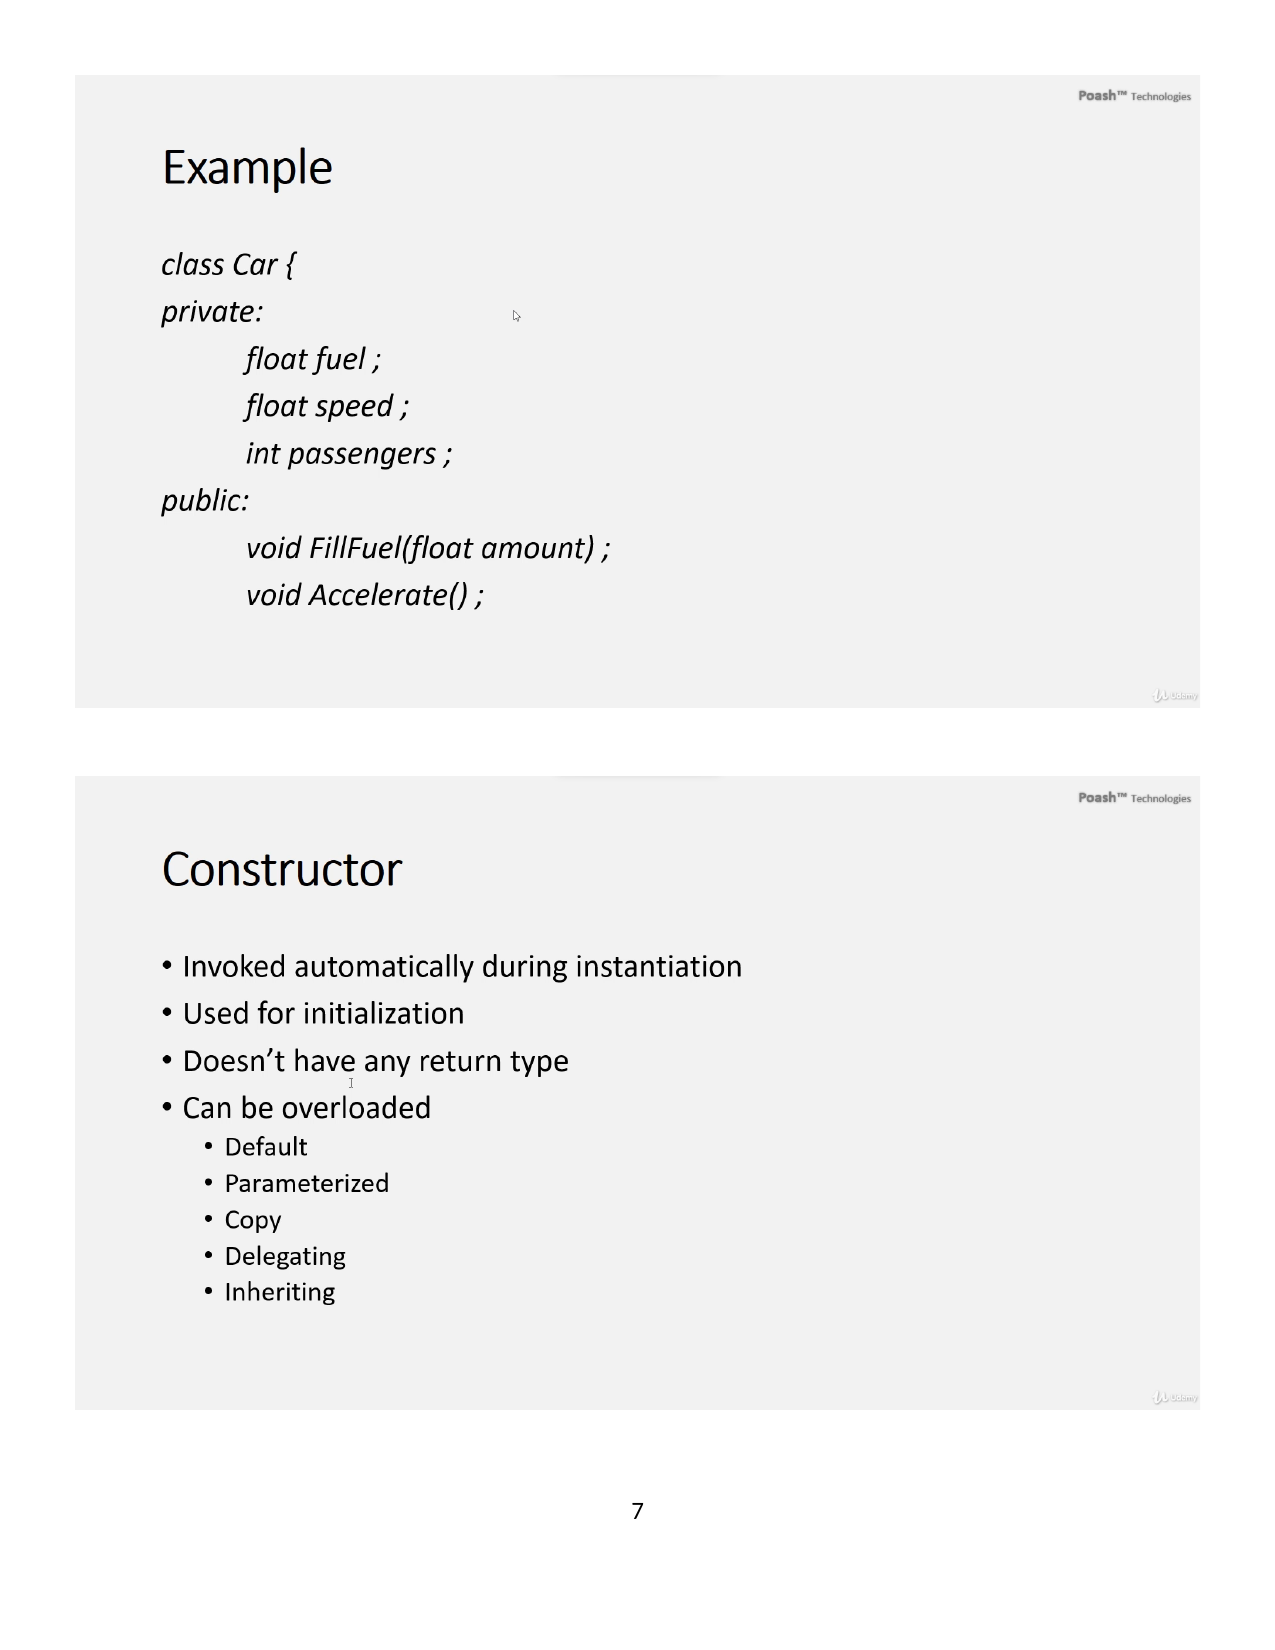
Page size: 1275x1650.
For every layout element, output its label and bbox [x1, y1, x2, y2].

picture [75, 776, 1200, 1410]
picture [75, 75, 1200, 708]
